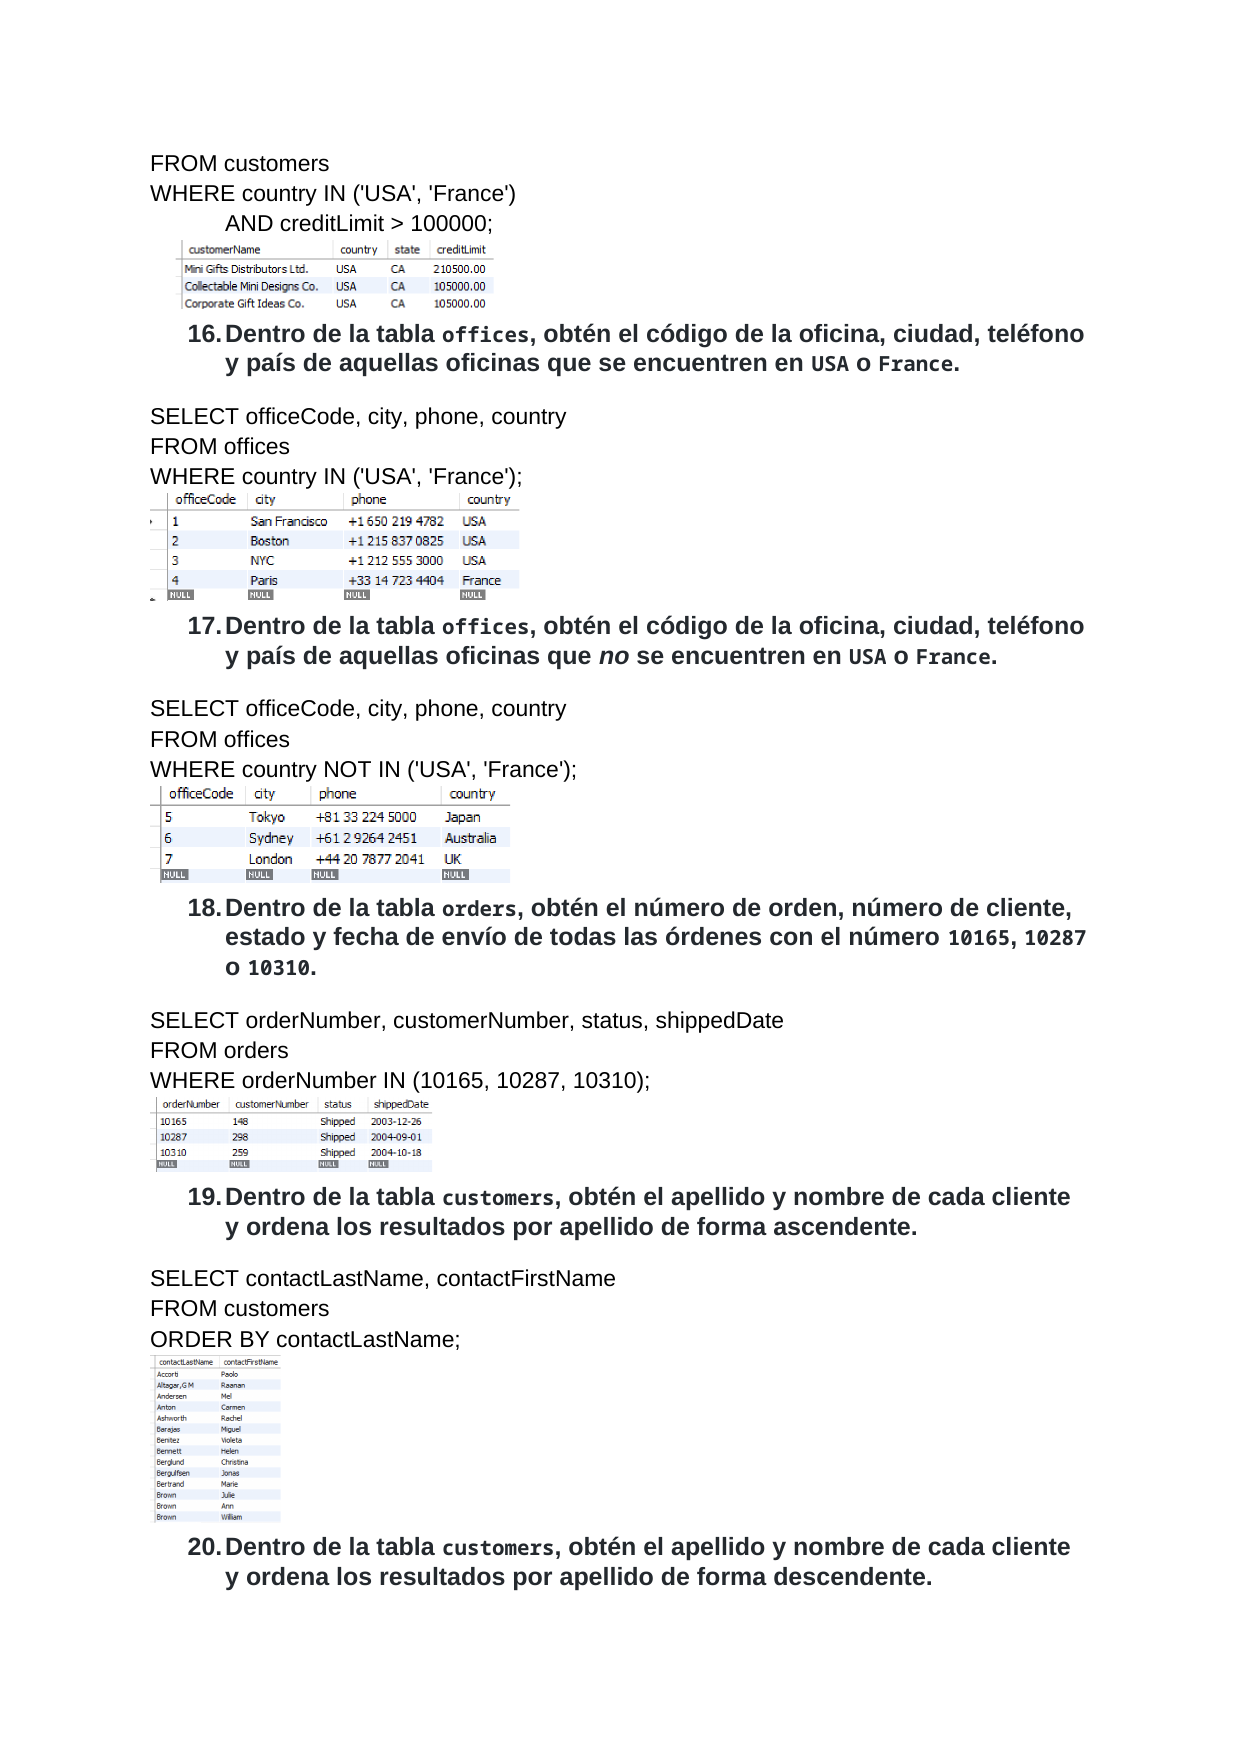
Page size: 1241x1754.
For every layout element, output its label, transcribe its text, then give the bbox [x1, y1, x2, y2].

list Dentro de la tabla orders, obtén el número de orden, número de cliente, estado y fecha de envío de todas las órdenes con el número 10165, 10287 o 10310. [187, 893, 1090, 982]
list Dentro de la tabla offices, obtén el código de la oficina, ciudad, teléfono y país de aquellas oficinas que no se encuentren en USA o France. [187, 611, 849, 670]
text FROM customers [150, 1295, 1090, 1322]
text SELECT contactLastName, contactFirstName [150, 1265, 1090, 1292]
list Dentro de la tabla offices, obtén el código de la oficina, ciudad, teléfono y país de aquellas oficinas que no se encuentren en USA o France. [529, 611, 1090, 670]
text FROM customers [150, 150, 1090, 176]
text WHERE country NOT IN ('USA', 'France'); [150, 756, 1090, 782]
text FROM offices [150, 726, 1090, 752]
text SELECT officeCode, city, phone, country [150, 695, 1090, 722]
list Dentro de la tabla offices, obtén el código de la oficina, ciudad, teléfono y país de aquellas oficinas que se encuentren en USA o France. [529, 319, 1090, 378]
text AND creditLimit > 100000; [150, 210, 1090, 237]
text ORDER BY contactLastName; [150, 1326, 1090, 1352]
text WHERE orderNumber IN (10165, 10287, 10310); [150, 1067, 1090, 1093]
text FROM orders [150, 1037, 1090, 1063]
text SELECT officeCode, city, phone, country [150, 403, 1090, 429]
picture [150, 493, 520, 601]
picture [175, 240, 494, 309]
text WHERE country IN ('USA', 'France') [150, 180, 1090, 207]
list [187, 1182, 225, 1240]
list Dentro de la tabla offices, obtén el código de la oficina, ciudad, teléfono y país de aquellas oficinas que se encuentren en USA o France. [187, 319, 811, 378]
picture [150, 1355, 281, 1523]
text FROM offices [150, 433, 1090, 459]
text WHERE country IN ('USA', 'France'); [150, 463, 1090, 490]
picture [150, 786, 511, 883]
list Dentro de la tabla customers, obtén el apellido y nombre de cada cliente y ordena los resultados por apellido de forma descendente. [187, 1532, 1090, 1591]
list Dentro de la tabla customers, obtén el apellido y nombre de cada cliente y ordena los resultados por apellido de forma ascendente. [918, 1182, 1090, 1240]
picture [150, 1097, 433, 1172]
text SELECT orderNumber, customerNumber, status, shippedDate [150, 1007, 1090, 1033]
